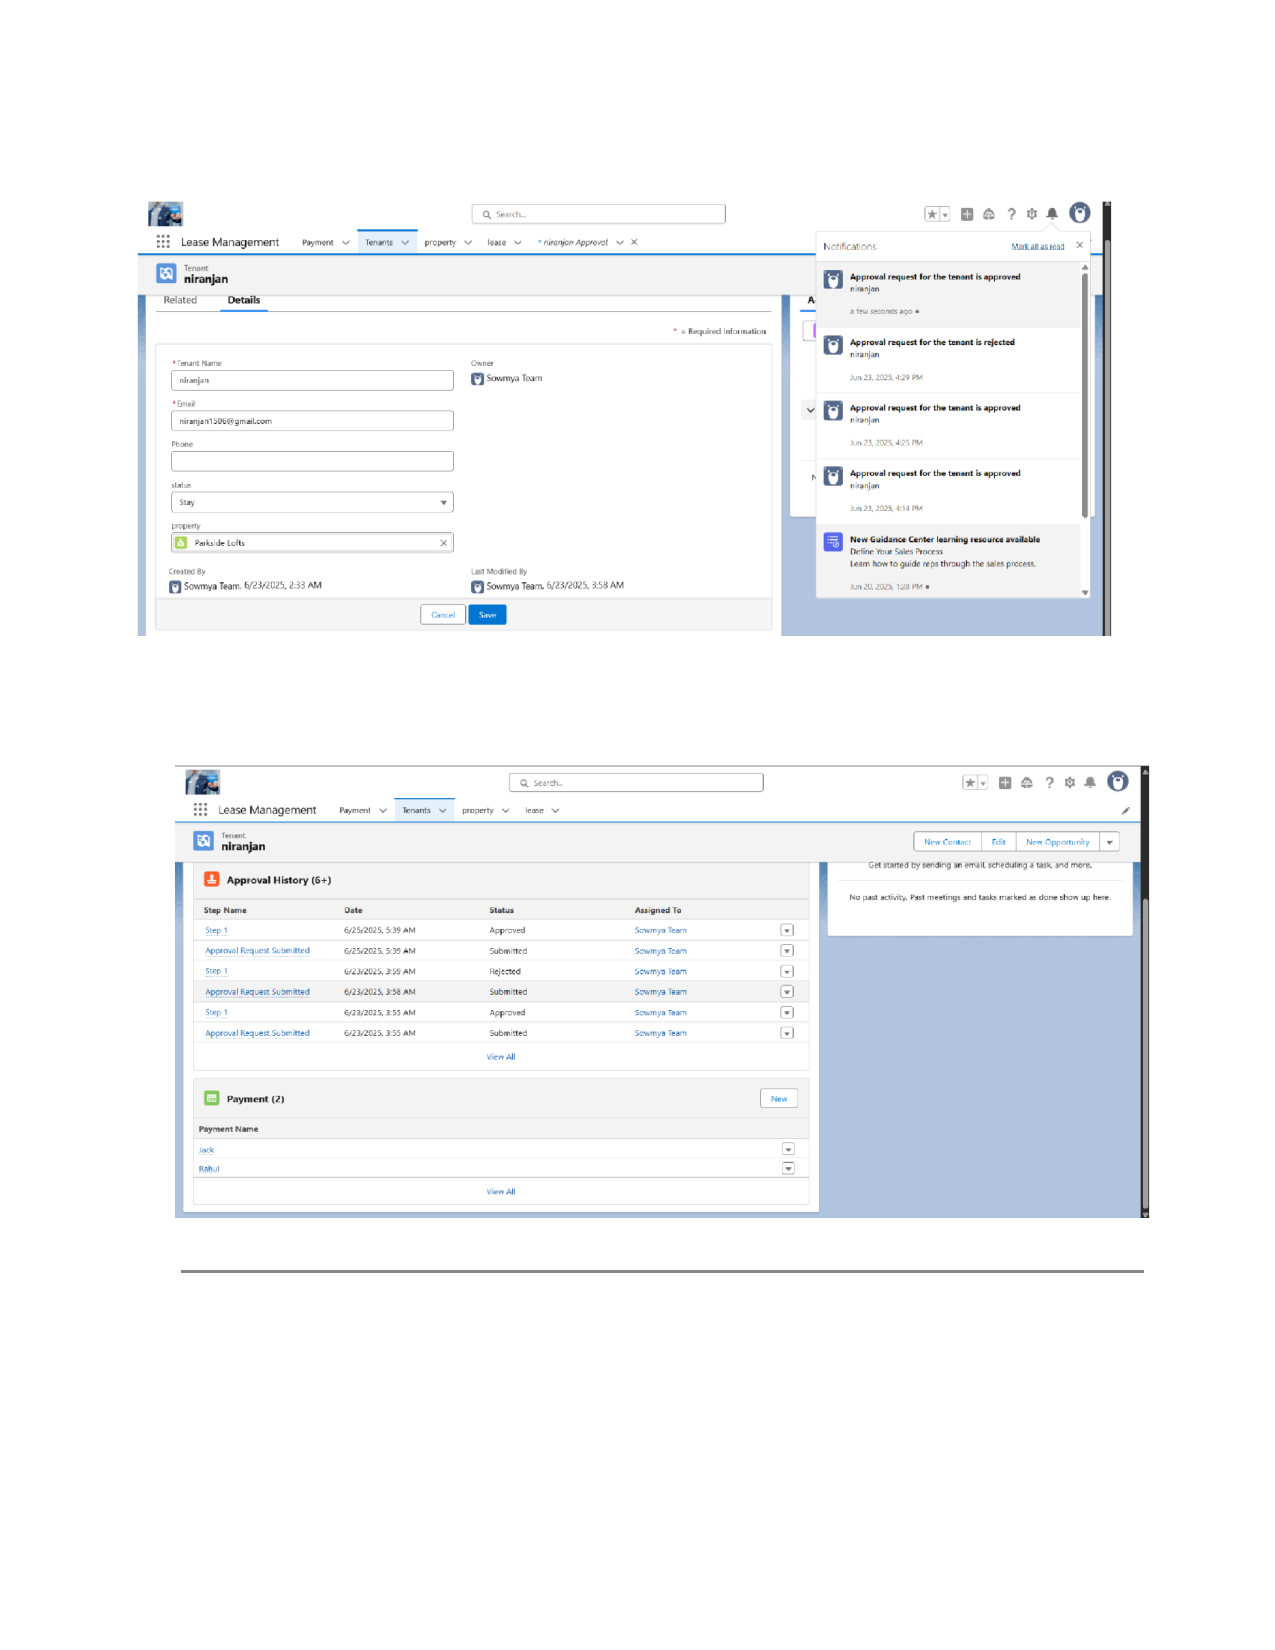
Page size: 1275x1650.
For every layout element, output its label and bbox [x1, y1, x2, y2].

picture [137, 201, 1112, 636]
picture [174, 765, 1150, 1218]
